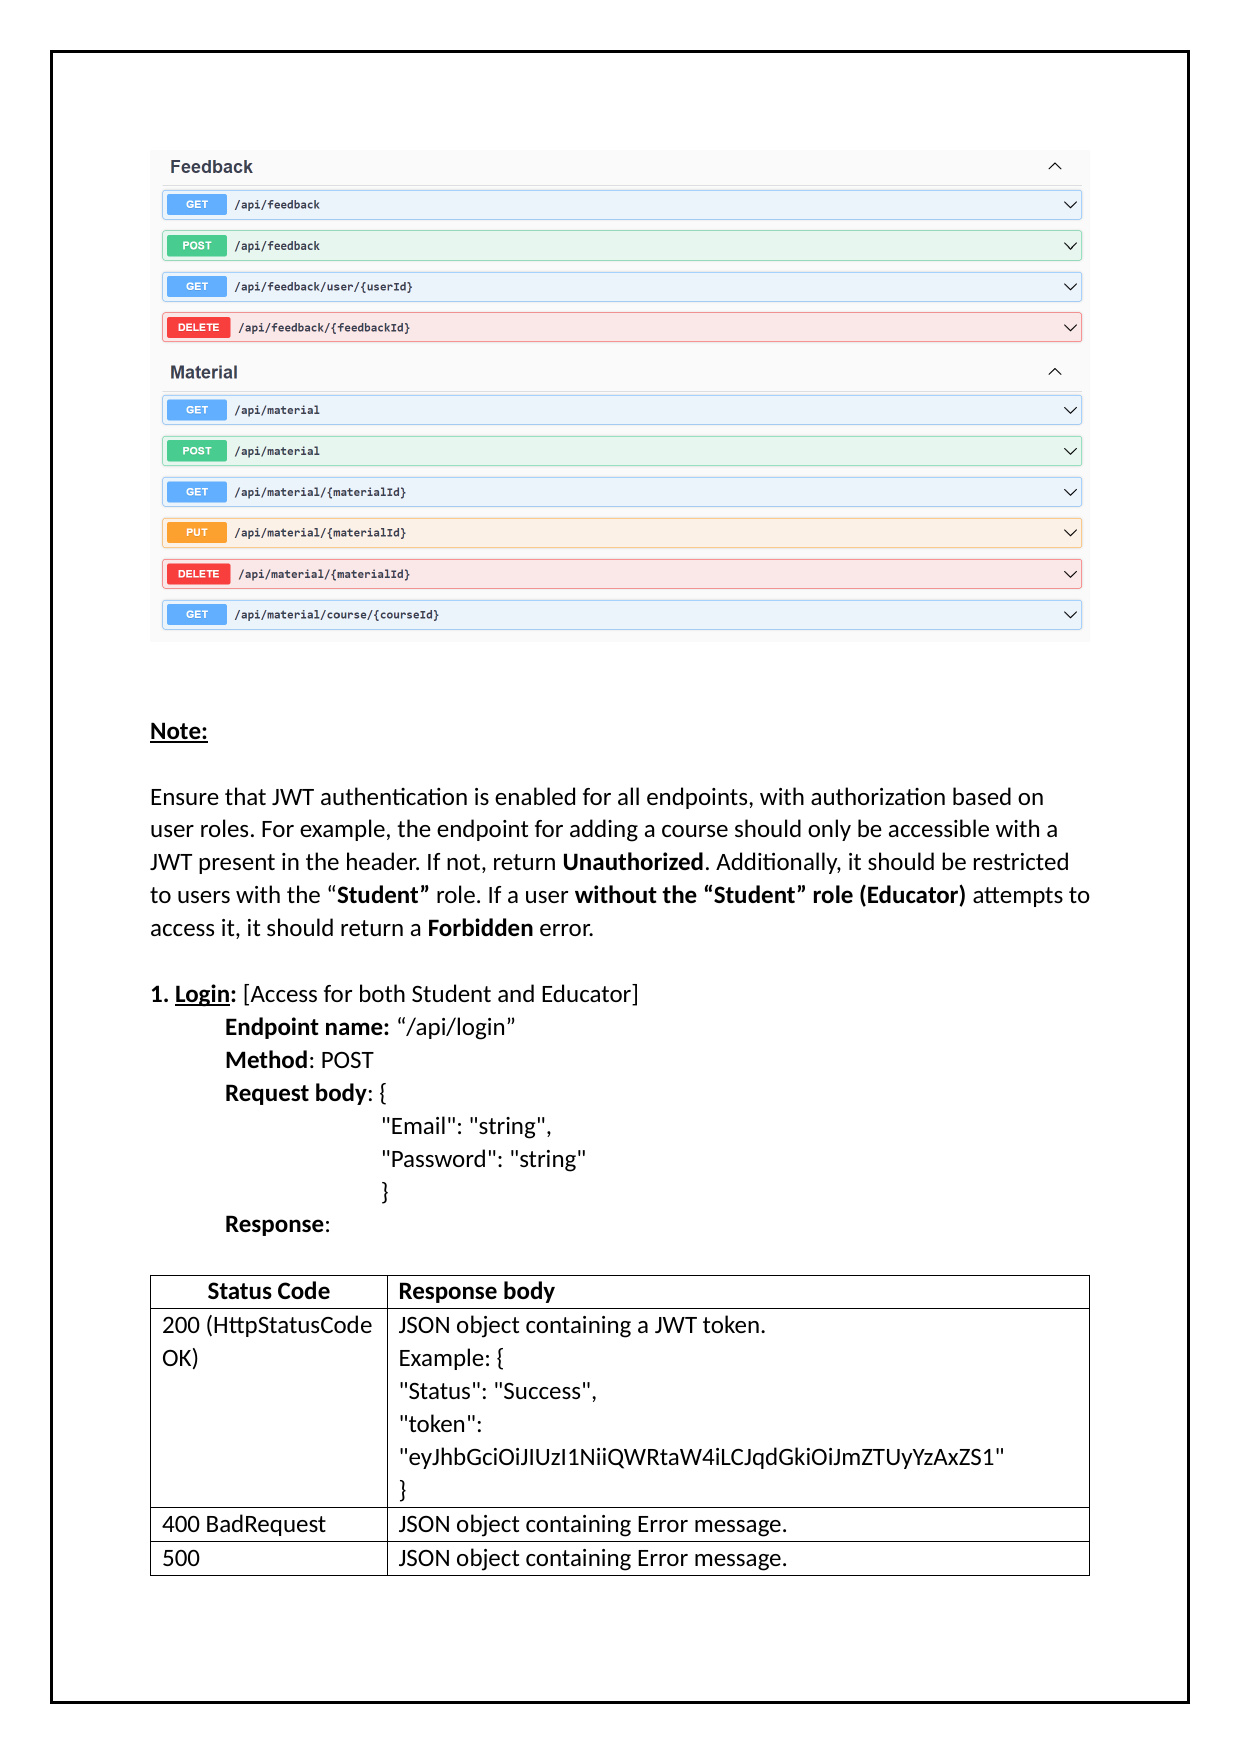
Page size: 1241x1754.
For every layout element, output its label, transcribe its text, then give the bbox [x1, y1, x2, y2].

text Method: POST [225, 1387, 1090, 1418]
text Ensure that JWT authentication is enabled for all endpoints, with authorization based on user roles. For example, the endpoint for adding a course should only be accessible with a JWT present in the header. If not, return Unauthorized. Additionally, it should be restricted to users with the “Student” role. If a user without the “Student” role (Educator) attempts to access it, it should return a Forbidden error. [150, 1124, 1090, 1286]
text Request body: { [225, 1420, 1090, 1451]
text Endpoint name: “/api/login” [225, 1354, 1090, 1385]
text Note: [150, 1058, 1090, 1089]
text 1. Login: [Access for both Student and Educator] [150, 1322, 1090, 1352]
text Response: [225, 1552, 1090, 1583]
picture [150, 493, 1091, 985]
text "Password": "string" [375, 1486, 1090, 1517]
text "Email": "string", [375, 1453, 1090, 1484]
picture [150, 150, 1091, 472]
text } [375, 1519, 1090, 1550]
